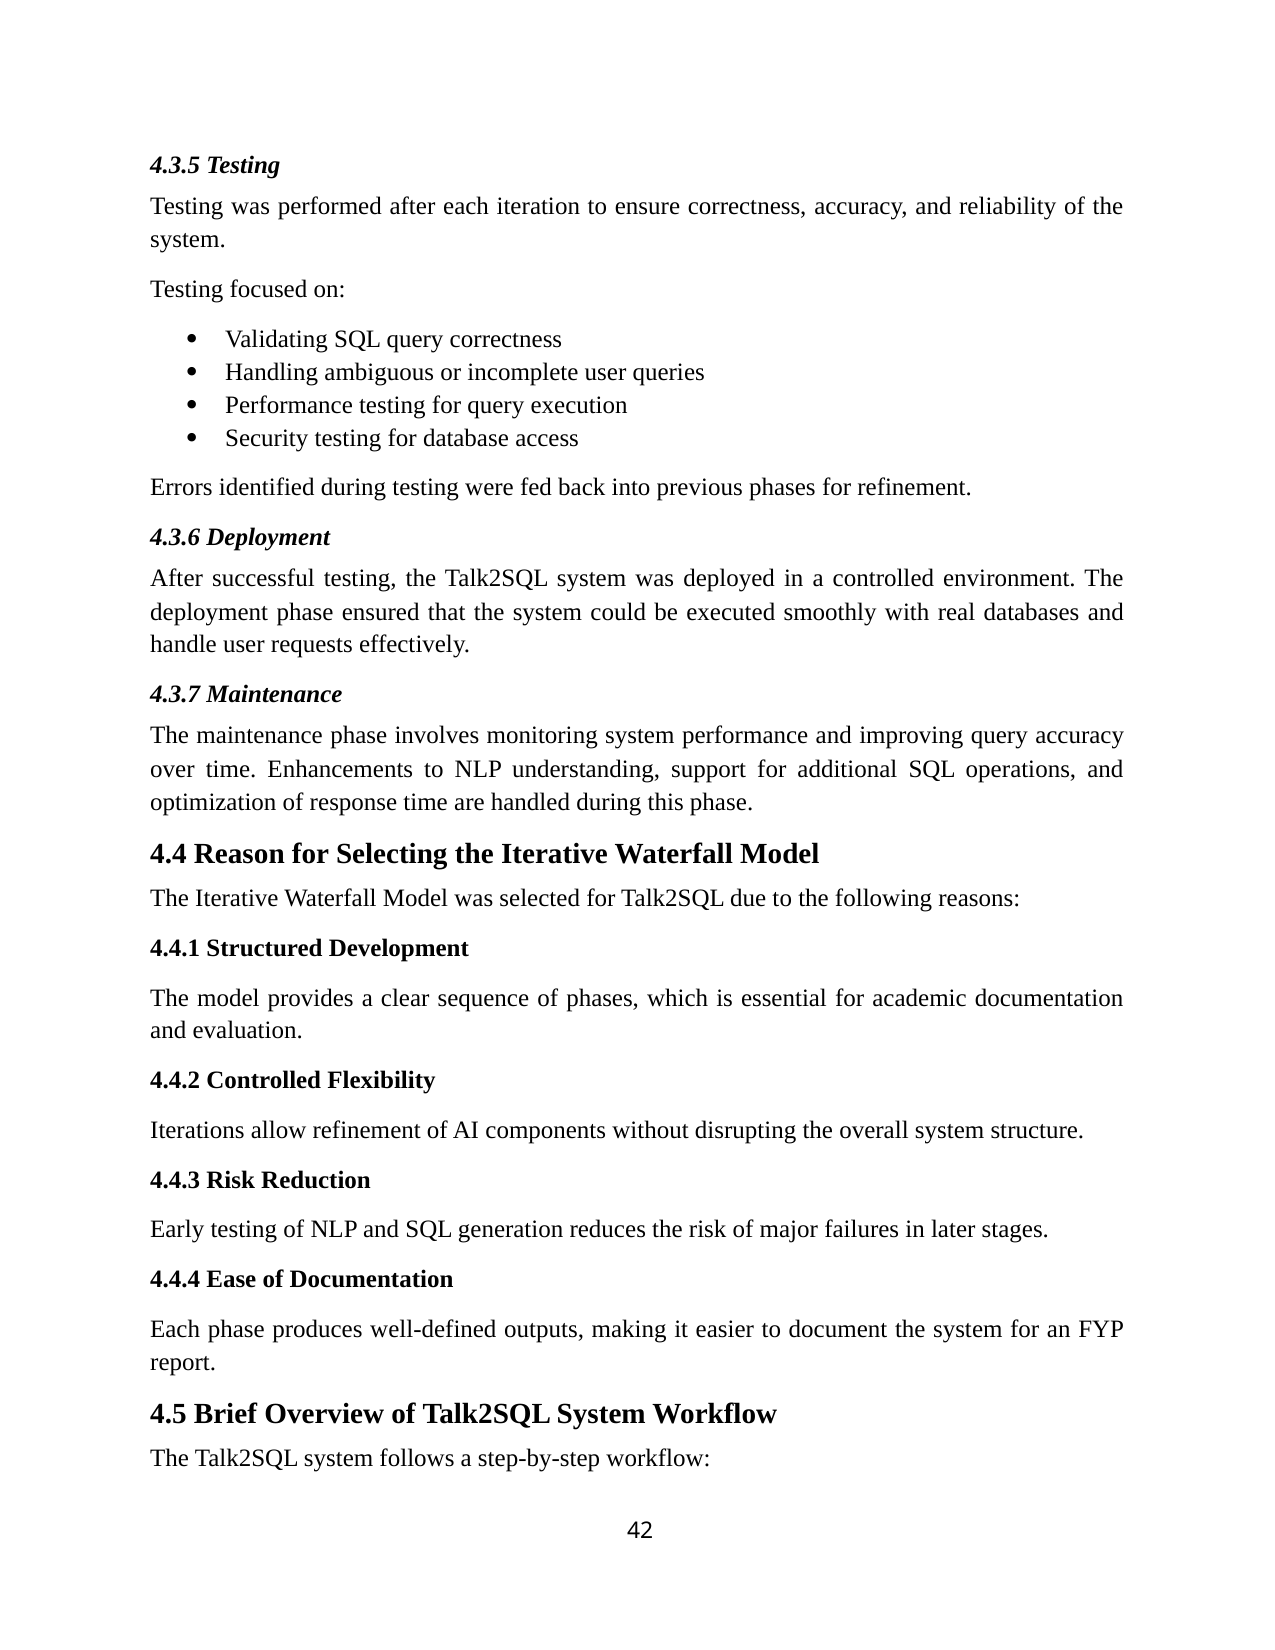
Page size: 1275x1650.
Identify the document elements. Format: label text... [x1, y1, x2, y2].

subtitle 4.3.7 Maintenance [150, 679, 1125, 708]
text Testing focused on: [150, 274, 1125, 303]
subtitle 4.4 Reason for Selecting the Iterative Waterfall Model [150, 836, 1125, 870]
list Performance testing for query execution [187, 390, 1125, 418]
text The Iterative Waterfall Model was selected for Talk2SQL due to the following reasons: [150, 883, 1125, 912]
text 4.4.2 Controlled Flexibility [150, 1065, 1125, 1094]
text 4.4.4 Ease of Documentation [150, 1264, 1125, 1293]
text The model provides a clear sequence of phases, which is essential for academic documentation and evaluation. [150, 983, 1125, 1044]
text Each phase produces well-defined outputs, making it easier to document the system for an FYP report. [150, 1314, 1125, 1376]
subtitle 4.3.6 Deployment [150, 522, 1125, 551]
subtitle 4.5 Brief Overview of Talk2SQL System Workflow [150, 1396, 1125, 1430]
text 4.4.3 Risk Reduction [150, 1165, 1125, 1193]
list Handling ambiguous or incomplete user queries [187, 357, 1125, 386]
text After successful testing, the Talk2SQL system was deployed in a controlled environment. The deployment phase ensured that the system could be executed smoothly with real databases and handle user requests effectively. [150, 563, 1125, 658]
text Early testing of NLP and SQL generation reduces the risk of major failures in later stages. [150, 1214, 1125, 1243]
list Validating SQL query correctness [187, 324, 1125, 352]
text 4.4.1 Structured Development [150, 933, 1125, 962]
text Testing was performed after each iteration to ensure correctness, accuracy, and reliability of the system. [150, 191, 1125, 253]
subtitle 4.3.5 Testing [150, 150, 1125, 179]
text The Talk2SQL system follows a step-by-step workflow: [150, 1443, 1125, 1472]
list Security testing for database access [187, 423, 1125, 452]
text Errors identified during testing were fed back into previous phases for refinement. [150, 472, 1125, 501]
text Iterations allow refinement of AI components without disrupting the overall system structure. [150, 1115, 1125, 1144]
text The maintenance phase involves monitoring system performance and improving query accuracy over time. Enhancements to NLP understanding, support for additional SQL operations, and optimization of response time are handled during this phase. [150, 721, 1125, 815]
